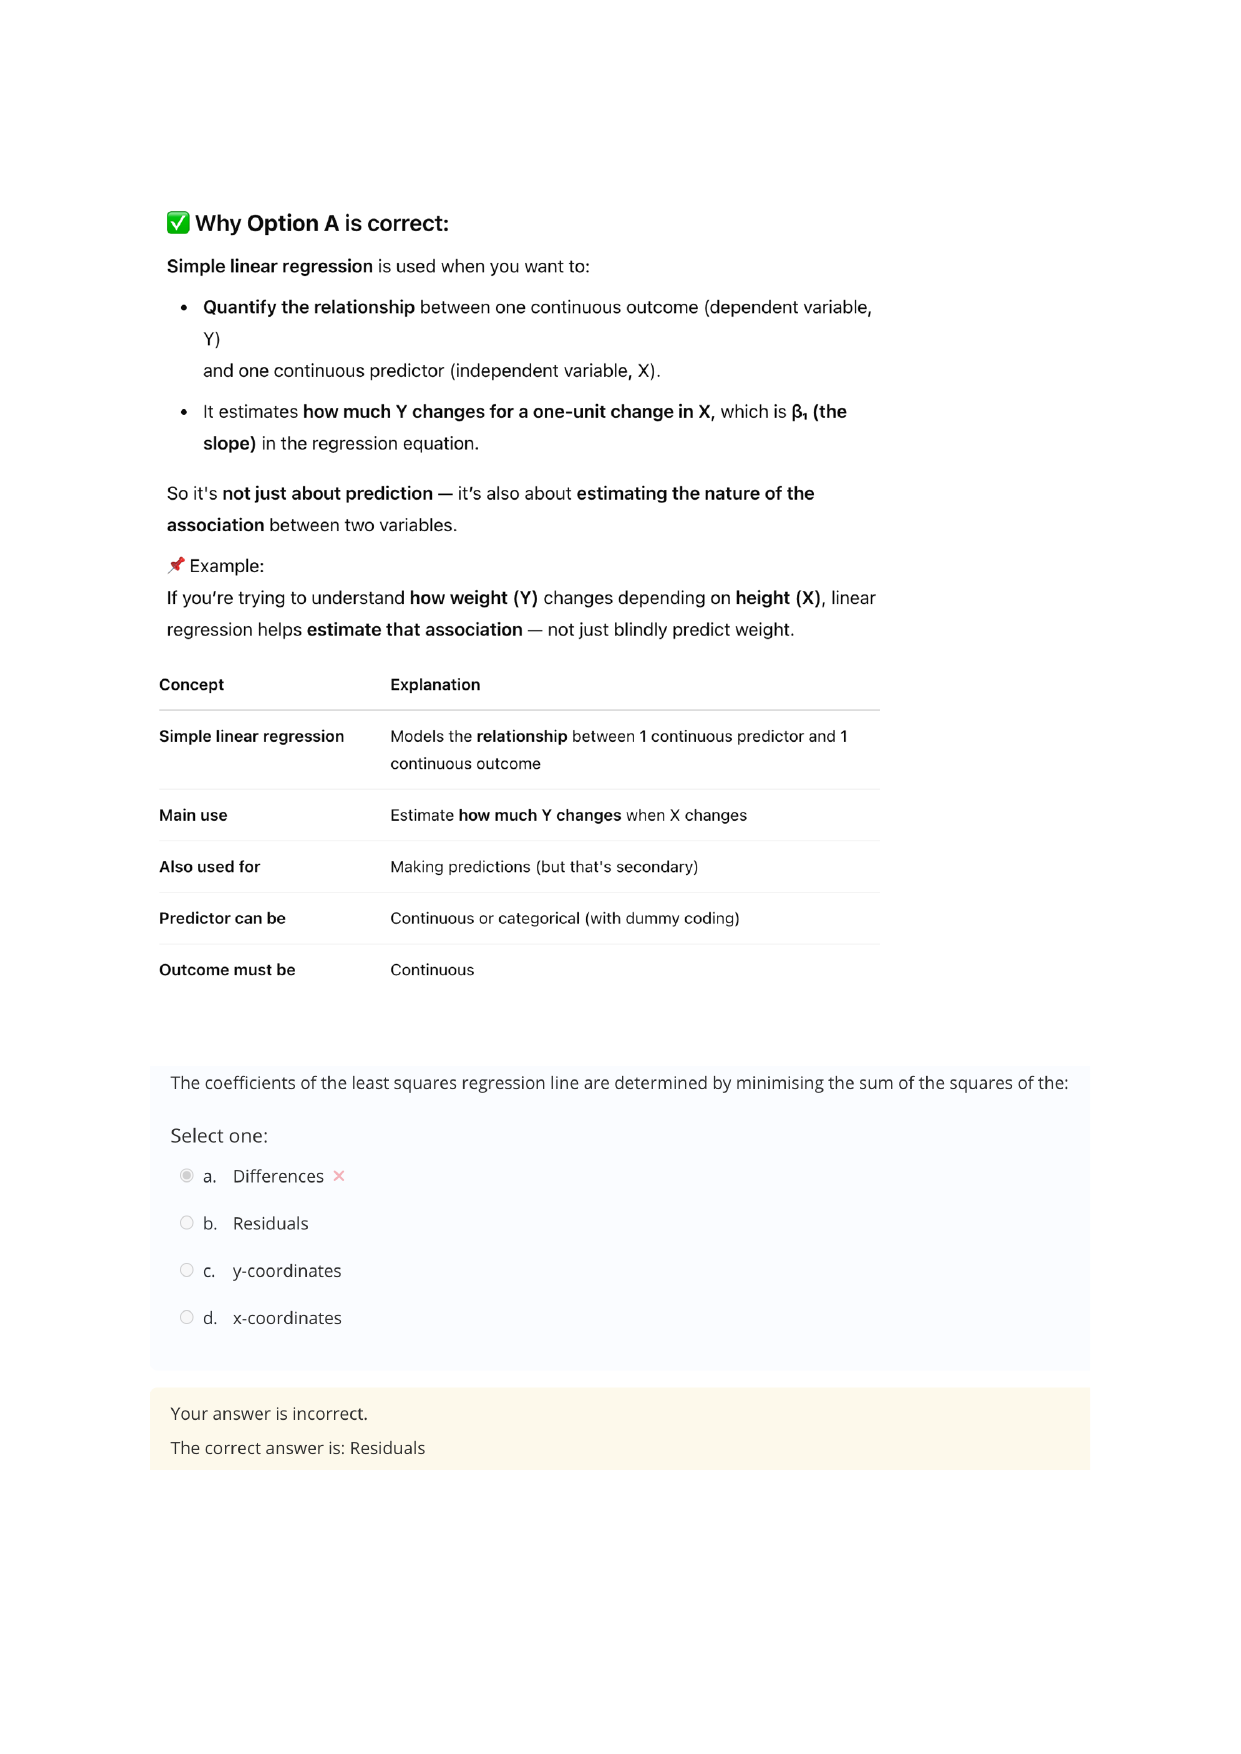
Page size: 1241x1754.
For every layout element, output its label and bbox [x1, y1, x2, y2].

picture [150, 205, 898, 648]
picture [150, 1066, 1091, 1470]
picture [150, 669, 880, 990]
